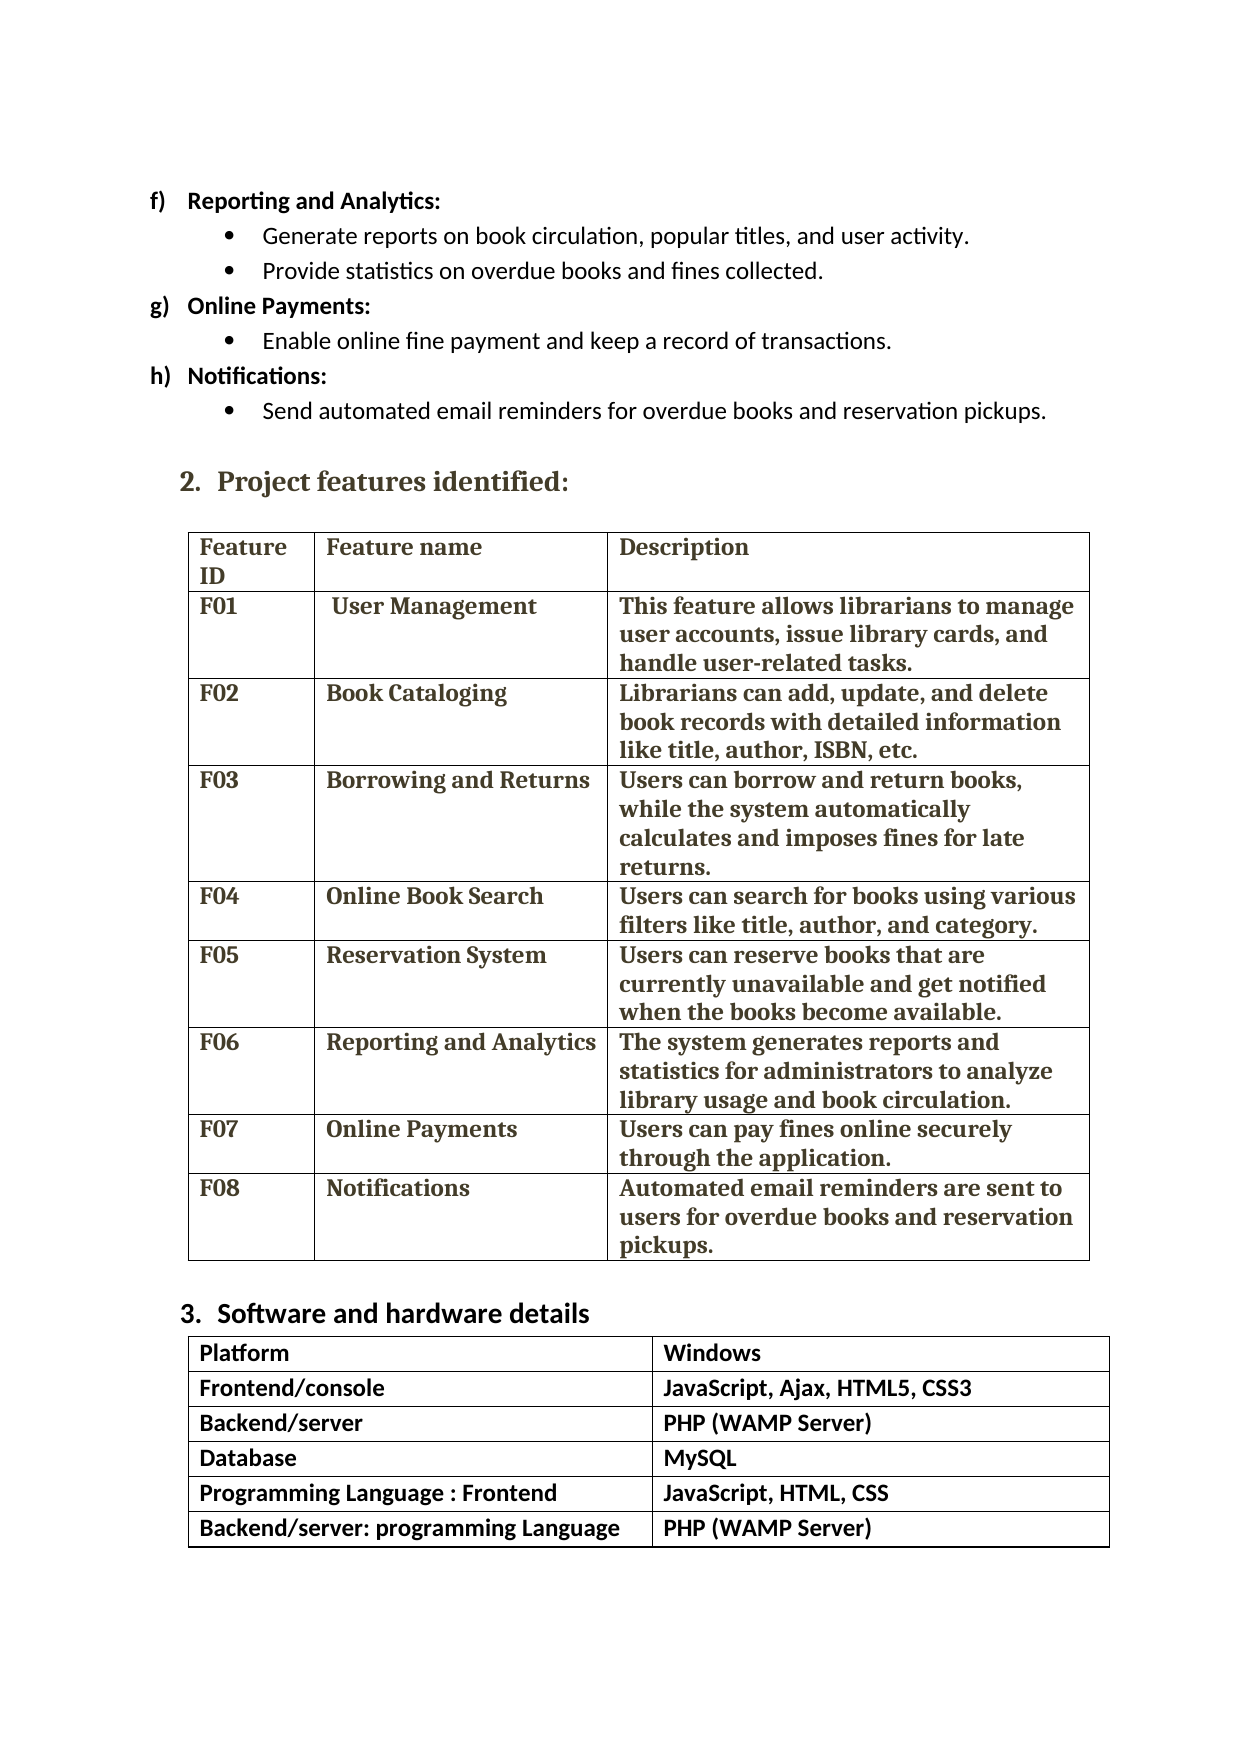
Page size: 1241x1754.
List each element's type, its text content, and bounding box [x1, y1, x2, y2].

table_header Windows [653, 1337, 1109, 1371]
table_cell F03 [189, 766, 314, 881]
table_cell Online Payments [315, 1115, 607, 1173]
table_cell Users can pay fines online securely through the application. [608, 1115, 1089, 1173]
table_cell Reporting and Analytics [315, 1028, 607, 1114]
table_cell Users can borrow and return books, while the system automatically calculates and imposes fines for late returns. [608, 766, 1089, 881]
table_cell PHP (WAMP Server) [653, 1407, 1109, 1441]
table_cell Database [189, 1442, 652, 1476]
table_cell Notifications [315, 1174, 607, 1260]
list Online Payments: [150, 290, 1086, 321]
table_cell JavaScript, Ajax, HTML5, CSS3 [653, 1372, 1109, 1406]
table_cell MySQL [653, 1442, 1109, 1476]
table_cell Online Book Search [315, 882, 607, 940]
list Send automated email reminders for overdue books and reservation pickups. [225, 395, 1086, 426]
table_cell F06 [189, 1028, 314, 1114]
table_cell F08 [189, 1174, 314, 1260]
table_cell F04 [189, 882, 314, 940]
table_cell This feature allows librarians to manage user accounts, issue library cards, and handle user-related tasks. [608, 592, 1089, 678]
table_cell Users can reserve books that are currently unavailable and get notified when the books become available. [608, 941, 1089, 1027]
table_cell User Management [315, 592, 607, 678]
table_header Feature name [315, 533, 607, 591]
list Generate reports on book circulation, popular titles, and user activity. [225, 220, 1086, 251]
list Reporting and Analytics: [150, 185, 1086, 216]
table_cell Automated email reminders are sent to users for overdue books and reservation pickups. [608, 1174, 1089, 1260]
list Provide statistics on overdue books and fines collected. [225, 255, 1086, 286]
list Software and hardware details [179, 1295, 1086, 1330]
table_cell Backend/server [189, 1407, 652, 1441]
table_cell Programming Language : Frontend [189, 1477, 652, 1511]
table_cell JavaScript, HTML, CSS [653, 1477, 1109, 1511]
list Notifications: [150, 360, 1086, 391]
table_header Description [608, 533, 1089, 591]
list Enable online fine payment and keep a record of transactions. [225, 325, 1086, 356]
list Project features identified: [179, 465, 1090, 498]
table_cell F05 [189, 941, 314, 1027]
table_cell Frontend/console [189, 1372, 652, 1406]
table_header Platform [189, 1337, 652, 1371]
table_cell Users can search for books using various filters like title, author, and category. [608, 882, 1089, 940]
table_cell Book Cataloging [315, 679, 607, 765]
table_cell Reservation System [315, 941, 607, 1027]
table_cell Librarians can add, update, and delete book records with detailed information like title, author, ISBN, etc. [608, 679, 1089, 765]
table_cell The system generates reports and statistics for administrators to analyze library usage and book circulation. [608, 1028, 1089, 1114]
table_cell Borrowing and Returns [315, 766, 607, 881]
table_cell F07 [189, 1115, 314, 1173]
table_cell F02 [189, 679, 314, 765]
table_cell PHP (WAMP Server) [653, 1512, 1109, 1546]
table_cell F01 [189, 592, 314, 678]
table_header Feature ID [189, 533, 314, 591]
table_cell Backend/server: programming Language [189, 1512, 652, 1546]
